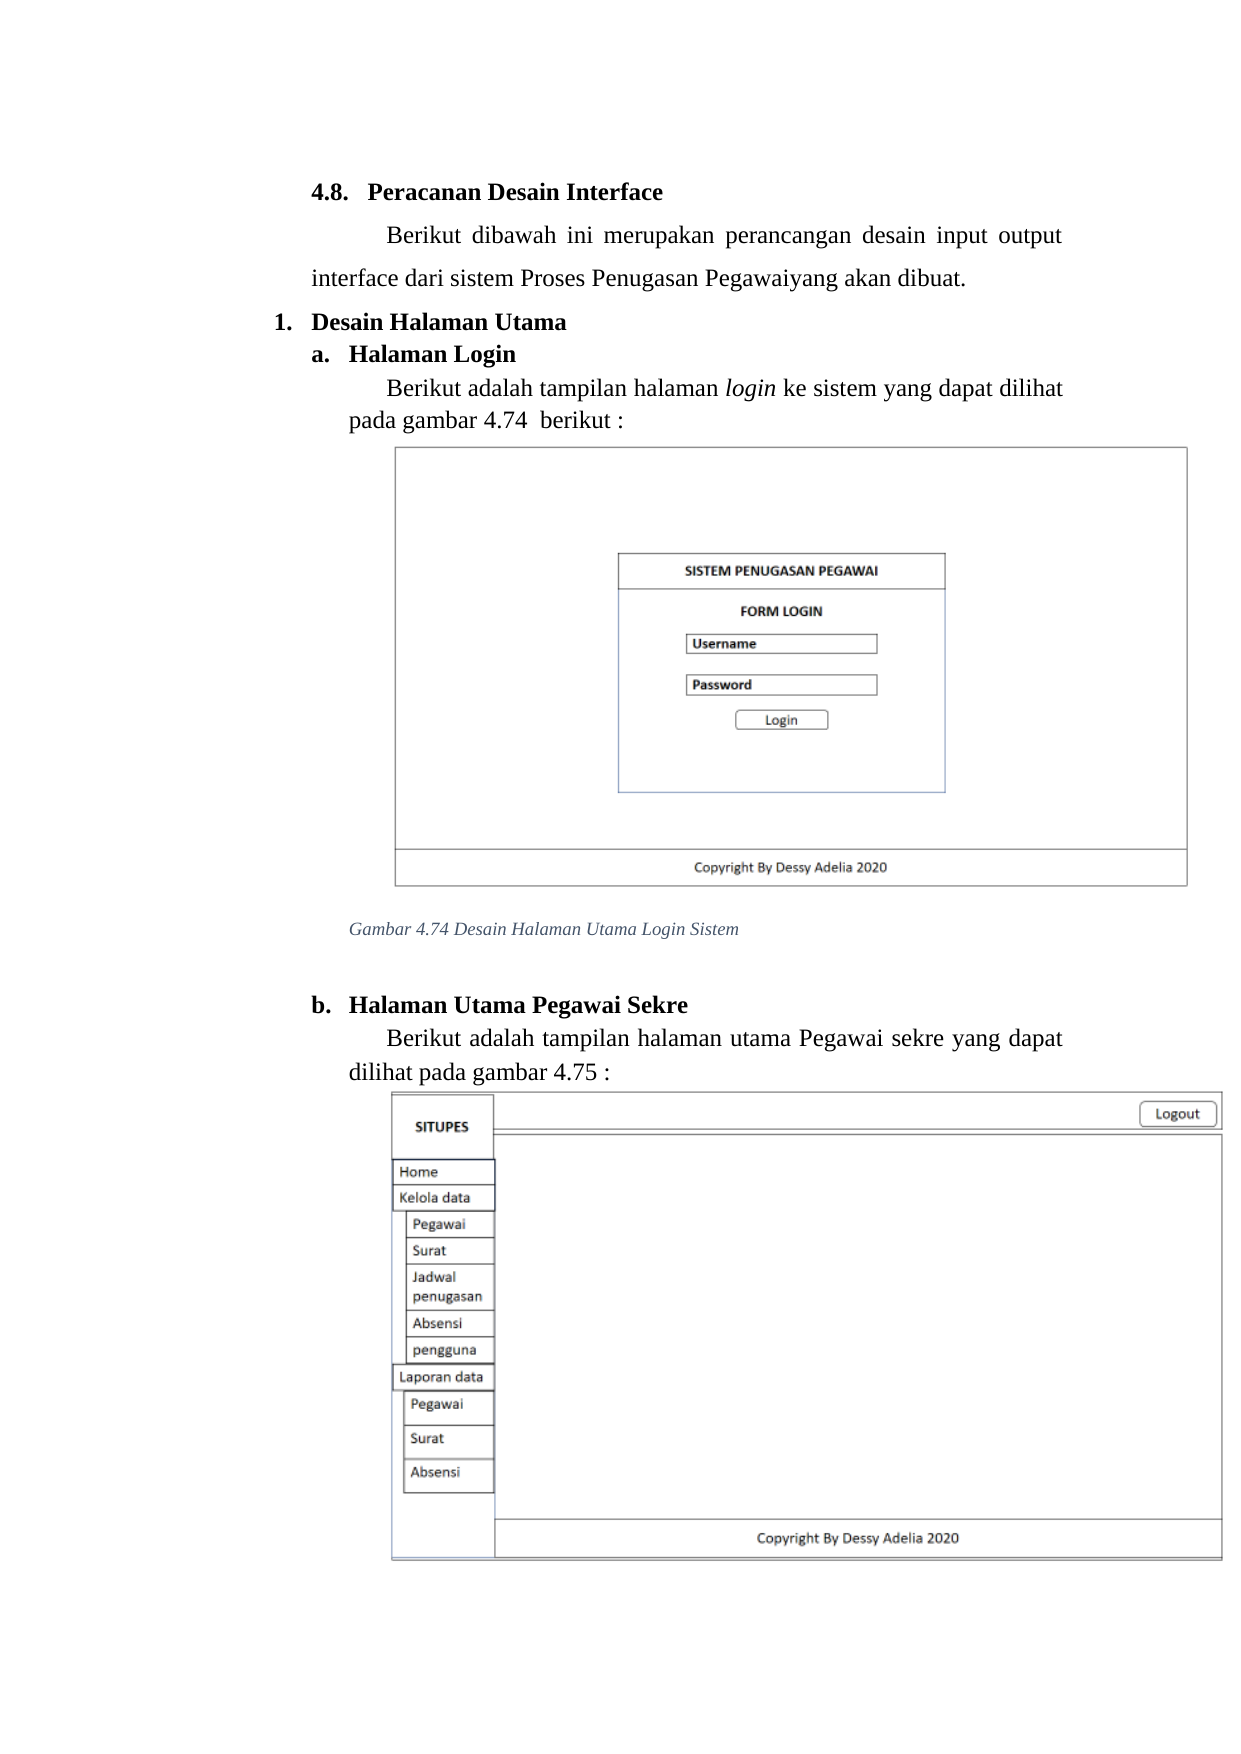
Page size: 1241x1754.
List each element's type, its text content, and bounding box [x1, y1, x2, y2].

list Halaman Utama Pegawai Sekre [311, 991, 1063, 1019]
list Berikut adalah tampilan halaman login ke sistem yang dapat dilihat pada gambar 4.74 berikut : [349, 373, 1063, 434]
list Peracanan Desain Interface [311, 177, 1063, 206]
list Desain Halaman Utama [274, 307, 1063, 335]
list Berikut adalah tampilan halaman utama Pegawai sekre yang dapat dilihat pada gambar 4.75 : [349, 1023, 1063, 1085]
text Berikut dibawah ini merupakan perancangan desain input output interface dari sistem Proses Penugasan Pegawaiyang akan dibuat. [311, 220, 1063, 292]
text Gambar 4.74 Desain Halaman Utama Login Sistem [274, 918, 1063, 939]
picture [386, 1089, 1232, 1565]
picture [386, 438, 1193, 893]
list Halaman Login [311, 339, 1063, 368]
